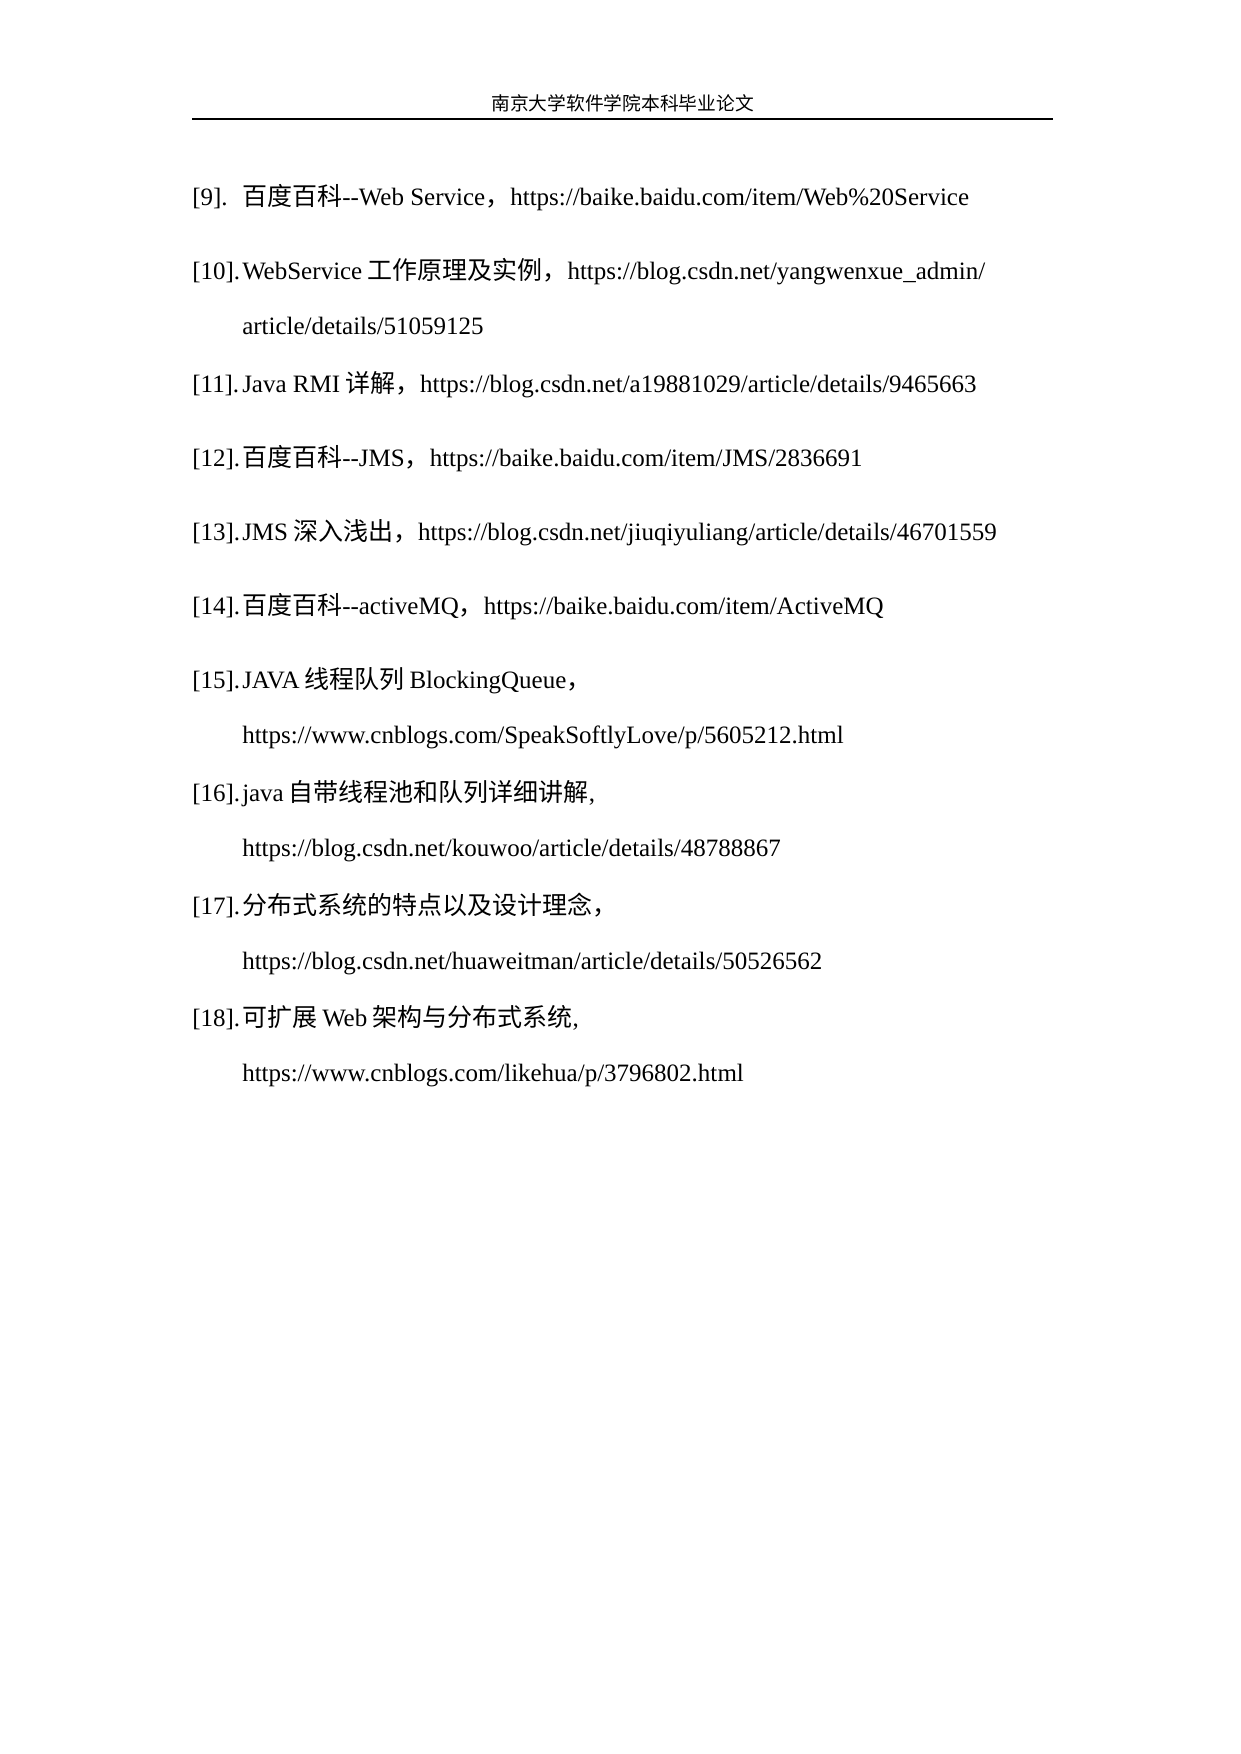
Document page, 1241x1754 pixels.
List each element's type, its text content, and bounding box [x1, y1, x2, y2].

list JMS深入浅出，https://blog.csdn.net/jiuqiyuliang/article/details/46701559 [192, 497, 1053, 562]
list 百度百科--JMS，https://baike.baidu.com/item/JMS/2836691 [192, 423, 1053, 488]
list JAVA线程队列BlockingQueue， https://www.cnblogs.com/SpeakSoftlyLove/p/5605212.html [192, 645, 1053, 751]
list WebService工作原理及实例，https://blog.csdn.net/yangwenxue_admin/article/details/51059125 [192, 236, 1053, 342]
list Java RMI详解，https://blog.csdn.net/a19881029/article/details/9465663 [192, 349, 1053, 414]
list 可扩展Web架构与分布式系统, https://www.cnblogs.com/likehua/p/3796802.html [192, 983, 1053, 1089]
list java自带线程池和队列详细讲解, https://blog.csdn.net/kouwoo/article/details/48788867 [192, 758, 1053, 863]
list 百度百科--activeMQ，https://baike.baidu.com/item/ActiveMQ [192, 571, 1053, 636]
list 分布式系统的特点以及设计理念， https://blog.csdn.net/huaweitman/article/details/50526562 [192, 871, 1053, 976]
list 百度百科--Web Service，https://baike.baidu.com/item/Web%20Service [192, 162, 1053, 227]
